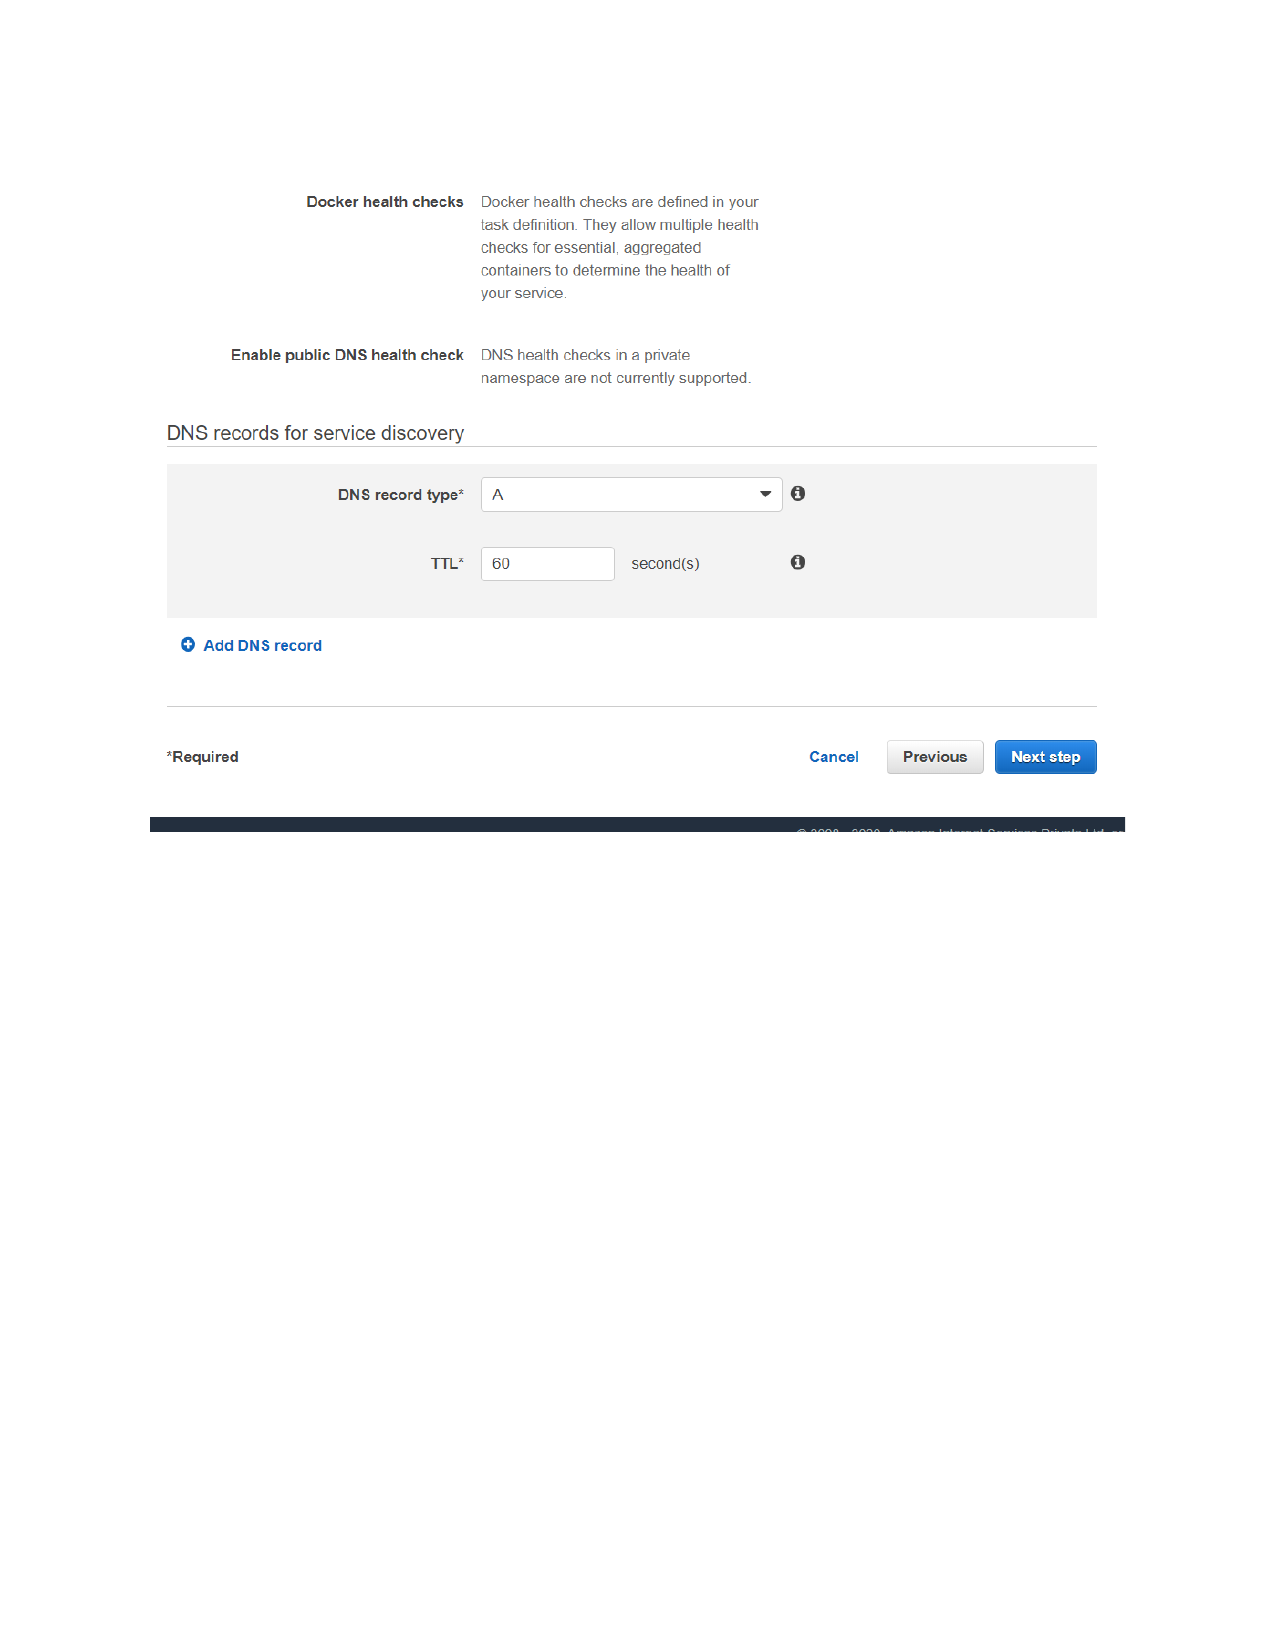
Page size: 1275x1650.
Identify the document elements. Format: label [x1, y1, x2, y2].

picture [150, 150, 1125, 832]
